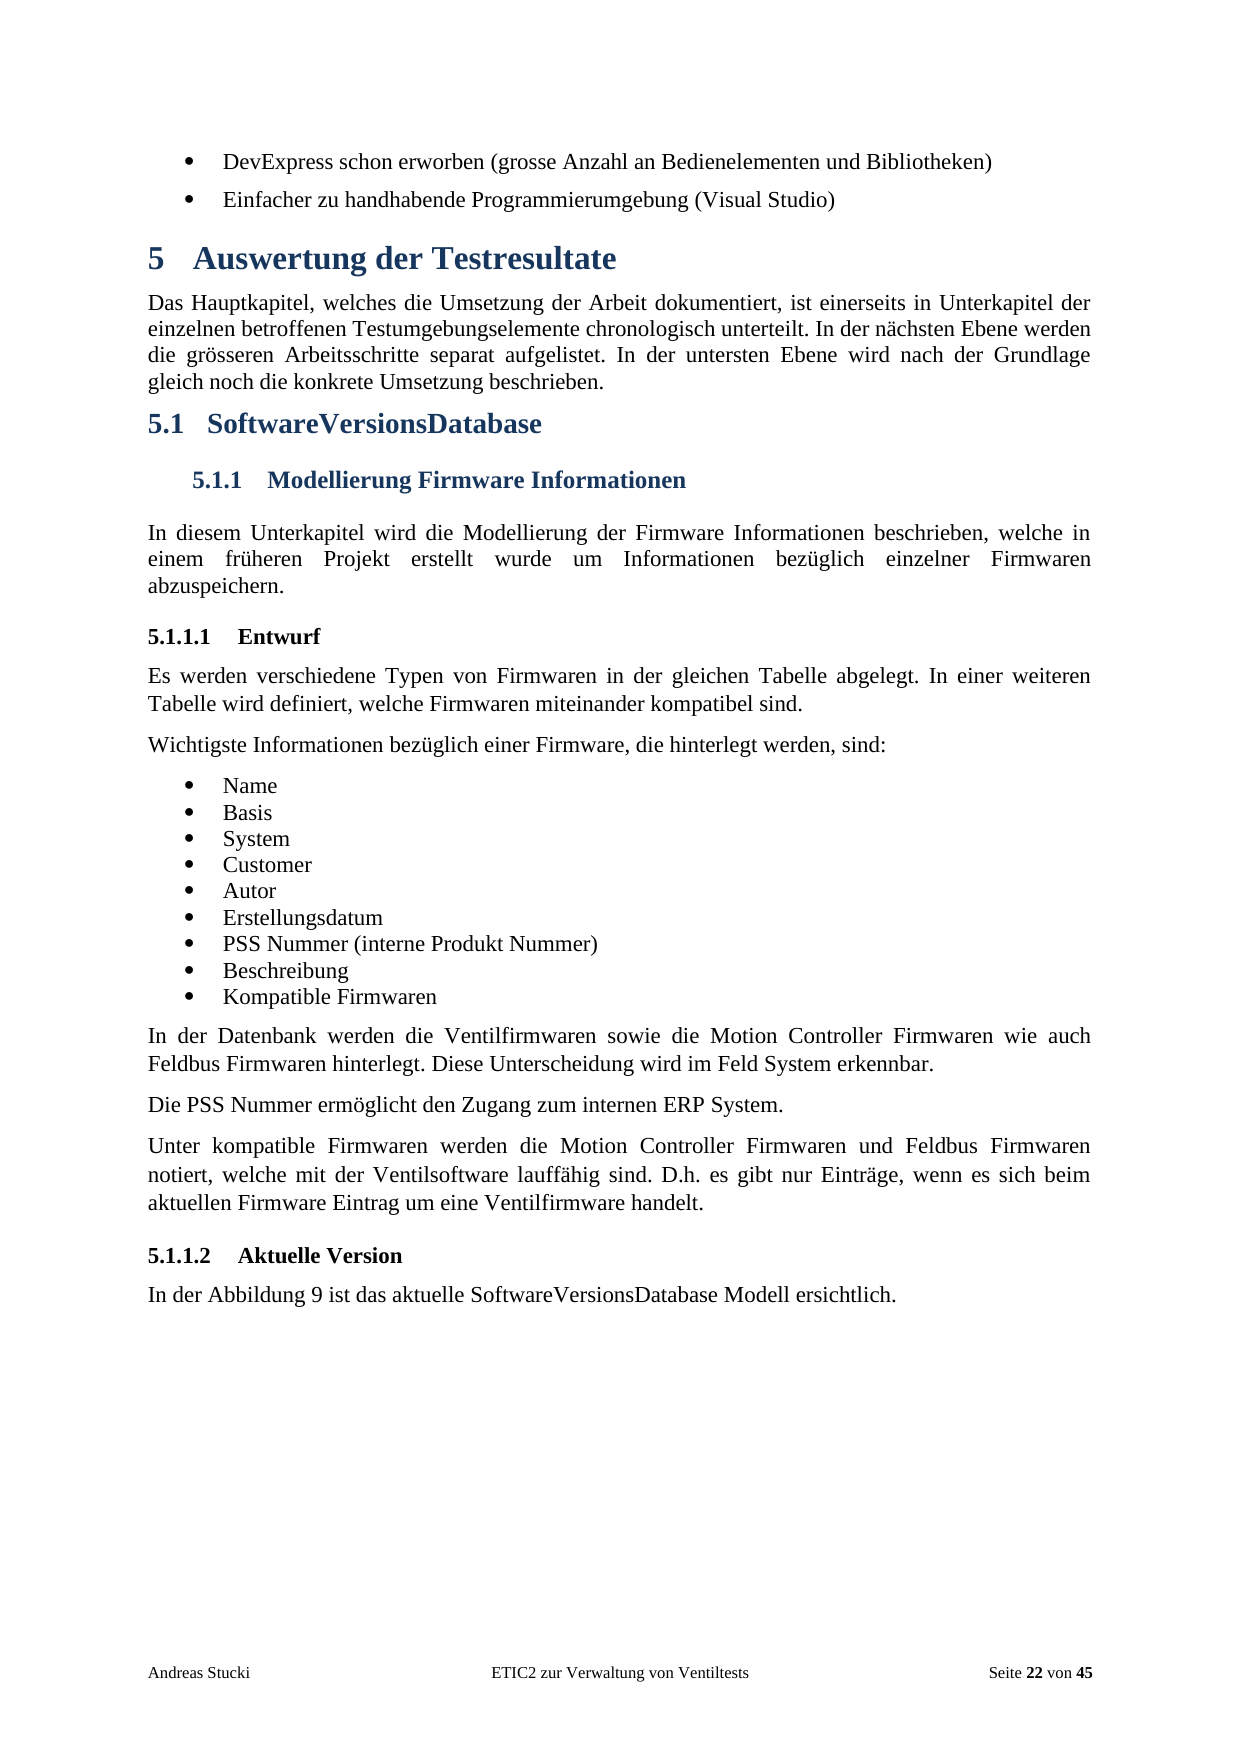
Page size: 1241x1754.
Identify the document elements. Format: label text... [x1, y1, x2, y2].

text Unter kompatible Firmwaren werden die Motion Controller Firmwaren und Feldbus Firmwaren notiert, welche mit der Ventilsoftware lauffähig sind. D.h. es gibt nur Einträge, wenn es sich beim aktuellen Firmware Eintrag um eine Ventilfirmware handelt. [148, 1132, 1092, 1215]
text In diesem Unterkapitel wird die Modellierung der Firmware Informationen beschrieben, welche in einem früheren Projekt erstellt wurde um Informationen bezüglich einzelner Firmwaren abzuspeichern. [148, 519, 1092, 598]
subtitle Entwurf [148, 623, 1092, 649]
text Das Hauptkapitel, welches die Umsetzung der Arbeit dokumentiert, ist einerseits in Unterkapitel der einzelnen betroffenen Testumgebungselemente chronologisch unterteilt. In der nächsten Ebene werden die grösseren Arbeitsschritte separat aufgelistet. In der untersten Ebene wird nach der Grundlage gleich noch die konkrete Umsetzung beschrieben. [148, 289, 1092, 394]
text Wichtigste Informationen bezüglich einer Firmware, die hinterlegt werden, sind: [148, 731, 1092, 758]
subtitle Auswertung der Testresultate [148, 238, 1092, 276]
list Kompatible Firmwaren [185, 983, 1092, 1009]
subtitle Modellierung Firmware Informationen [192, 465, 1092, 494]
list System [185, 825, 1092, 851]
text In der Datenbank werden die Ventilfirmwaren sowie die Motion Controller Firmwaren wie auch Feldbus Firmwaren hinterlegt. Diese Unterscheidung wird im Feld System erkennbar. [148, 1022, 1092, 1077]
list Customer [185, 851, 1092, 878]
list Name [185, 772, 1092, 798]
list PSS Nummer (interne Produkt Nummer) [185, 930, 1092, 957]
list Beschreibung [185, 957, 1092, 983]
list Erstellungsdatum [185, 904, 1092, 930]
text Die PSS Nummer ermöglicht den Zugang zum internen ERP System. [148, 1091, 1092, 1118]
subtitle SoftwareVersionsDatabase [148, 407, 1092, 440]
list Einfacher zu handhabende Programmierumgebung (Visual Studio) [185, 187, 1092, 213]
list Autor [185, 878, 1092, 904]
list DevExpress schon erworben (grosse Anzahl an Bedienelementen und Bibliotheken) [185, 148, 1092, 174]
text Es werden verschiedene Typen von Firmwaren in der gleichen Tabelle abgelegt. In einer weiteren Tabelle wird definiert, welche Firmwaren miteinander kompatibel sind. [148, 662, 1092, 717]
subtitle Aktuelle Version [148, 1242, 1092, 1269]
text In der Abbildung 8 ist das aktuelle SoftwareVersionsDatabase Modell ersichtlich. [148, 1281, 1092, 1308]
list Basis [185, 798, 1092, 825]
